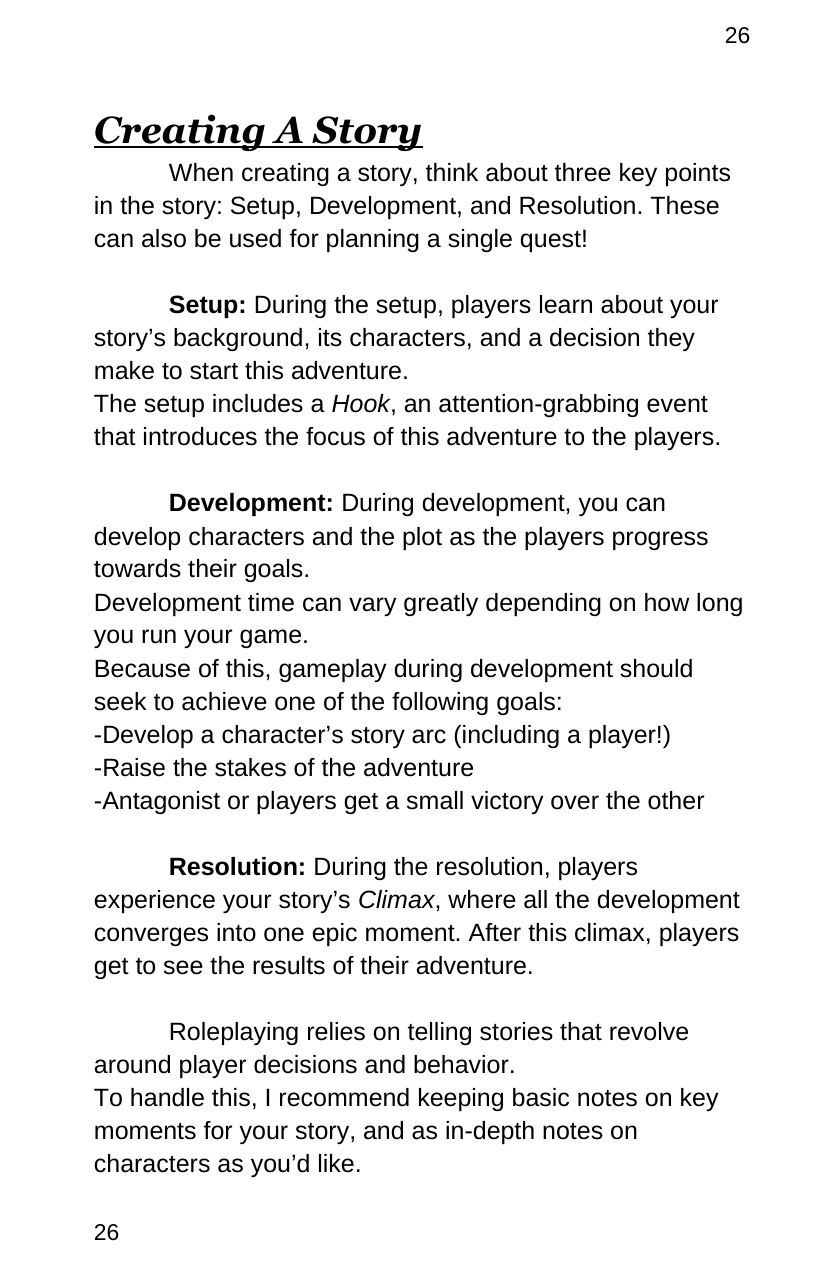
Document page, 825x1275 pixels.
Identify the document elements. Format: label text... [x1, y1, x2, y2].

text Development: During development, you can develop characters and the plot as the players progress towards their goals. [94, 488, 750, 583]
text -Raise the stakes of the adventure [94, 753, 750, 781]
text -Develop a character’s story arc (including a player!) [94, 719, 750, 748]
text Resolution: During the resolution, players experience your story’s Climax, where all the development converges into one epic moment. After this climax, players get to see the results of their adventure. [94, 852, 750, 979]
text -Antagonist or players get a small victory over the other [94, 786, 750, 814]
text Development time can vary greatly depending on how long you run your game. Because of this, gameplay during development should seek to achieve one of the following goals: [94, 587, 750, 715]
text When creating a story, think about three key points in the story: Setup, Development, and Resolution. These can also be used for planning a single quest! [94, 158, 750, 253]
text Roleplaying relies on telling stories that revolve around player decisions and behavior. To handle this, I recommend keeping basic notes on key moments for your story, and as in-depth notes on characters as you’d like. [94, 1017, 750, 1178]
subtitle Creating A Story [94, 109, 750, 152]
text Setup: During the setup, players learn about your story’s background, its characters, and a decision they make to start this adventure. The setup includes a Hook, an attention-grabbing event that introduces the focus of this adventure to the players. [94, 290, 750, 451]
